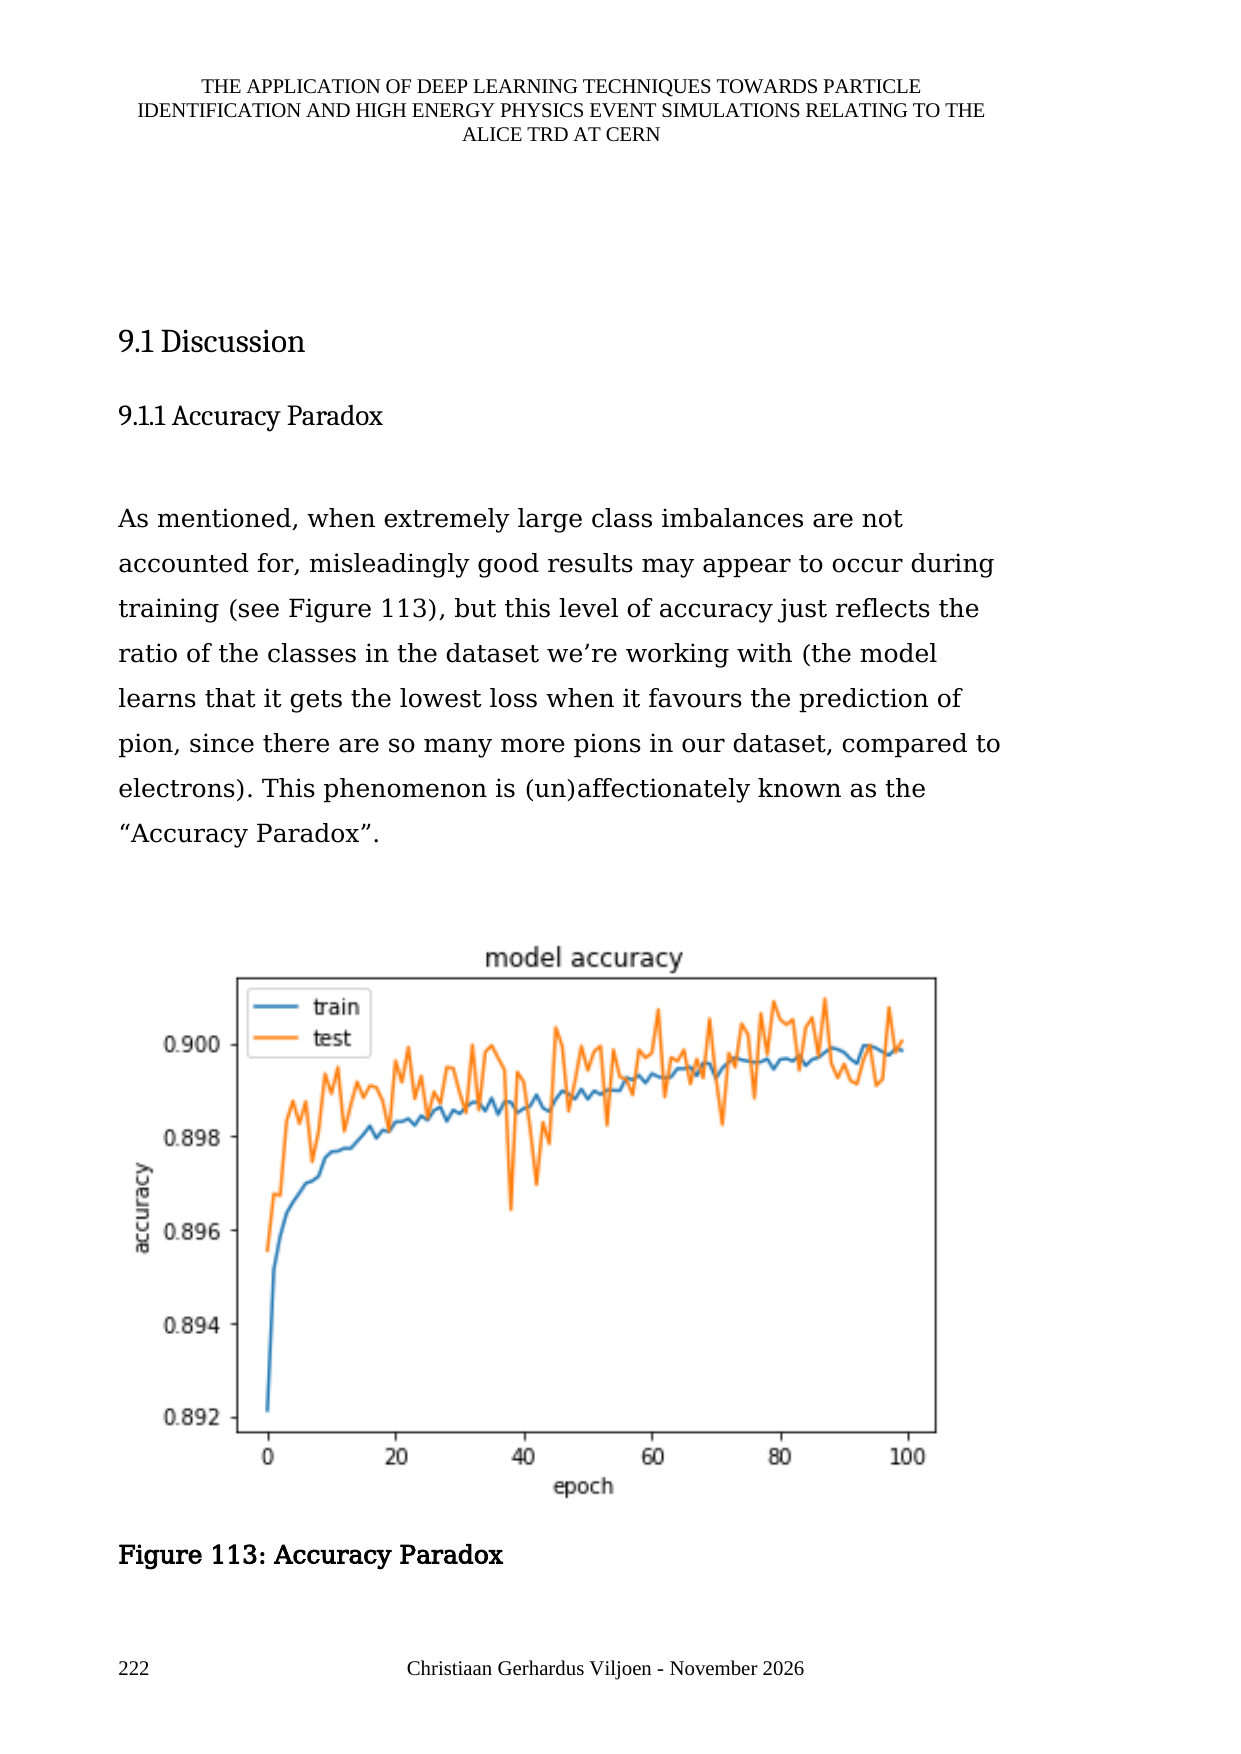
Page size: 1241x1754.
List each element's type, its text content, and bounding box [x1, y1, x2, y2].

subtitle Accuracy Paradox [118, 399, 1004, 432]
text As mentioned, when extremely large class imbalances are not accounted for, misleadingly good results may appear to occur during training (see Figure 110), but this level of accuracy just reflects the ratio of the classes in the dataset we’re working with (the model learns that it gets the lowest loss when it favours the prediction of pion, since there are so many more pions in our dataset, compared to electrons). This phenomenon is (un)affectionately known as the “Accuracy Paradox”. [118, 502, 1004, 847]
text Figure 113: Accuracy Paradox [118, 1538, 1004, 1568]
picture [118, 932, 956, 1511]
subtitle Discussion [118, 323, 1004, 361]
